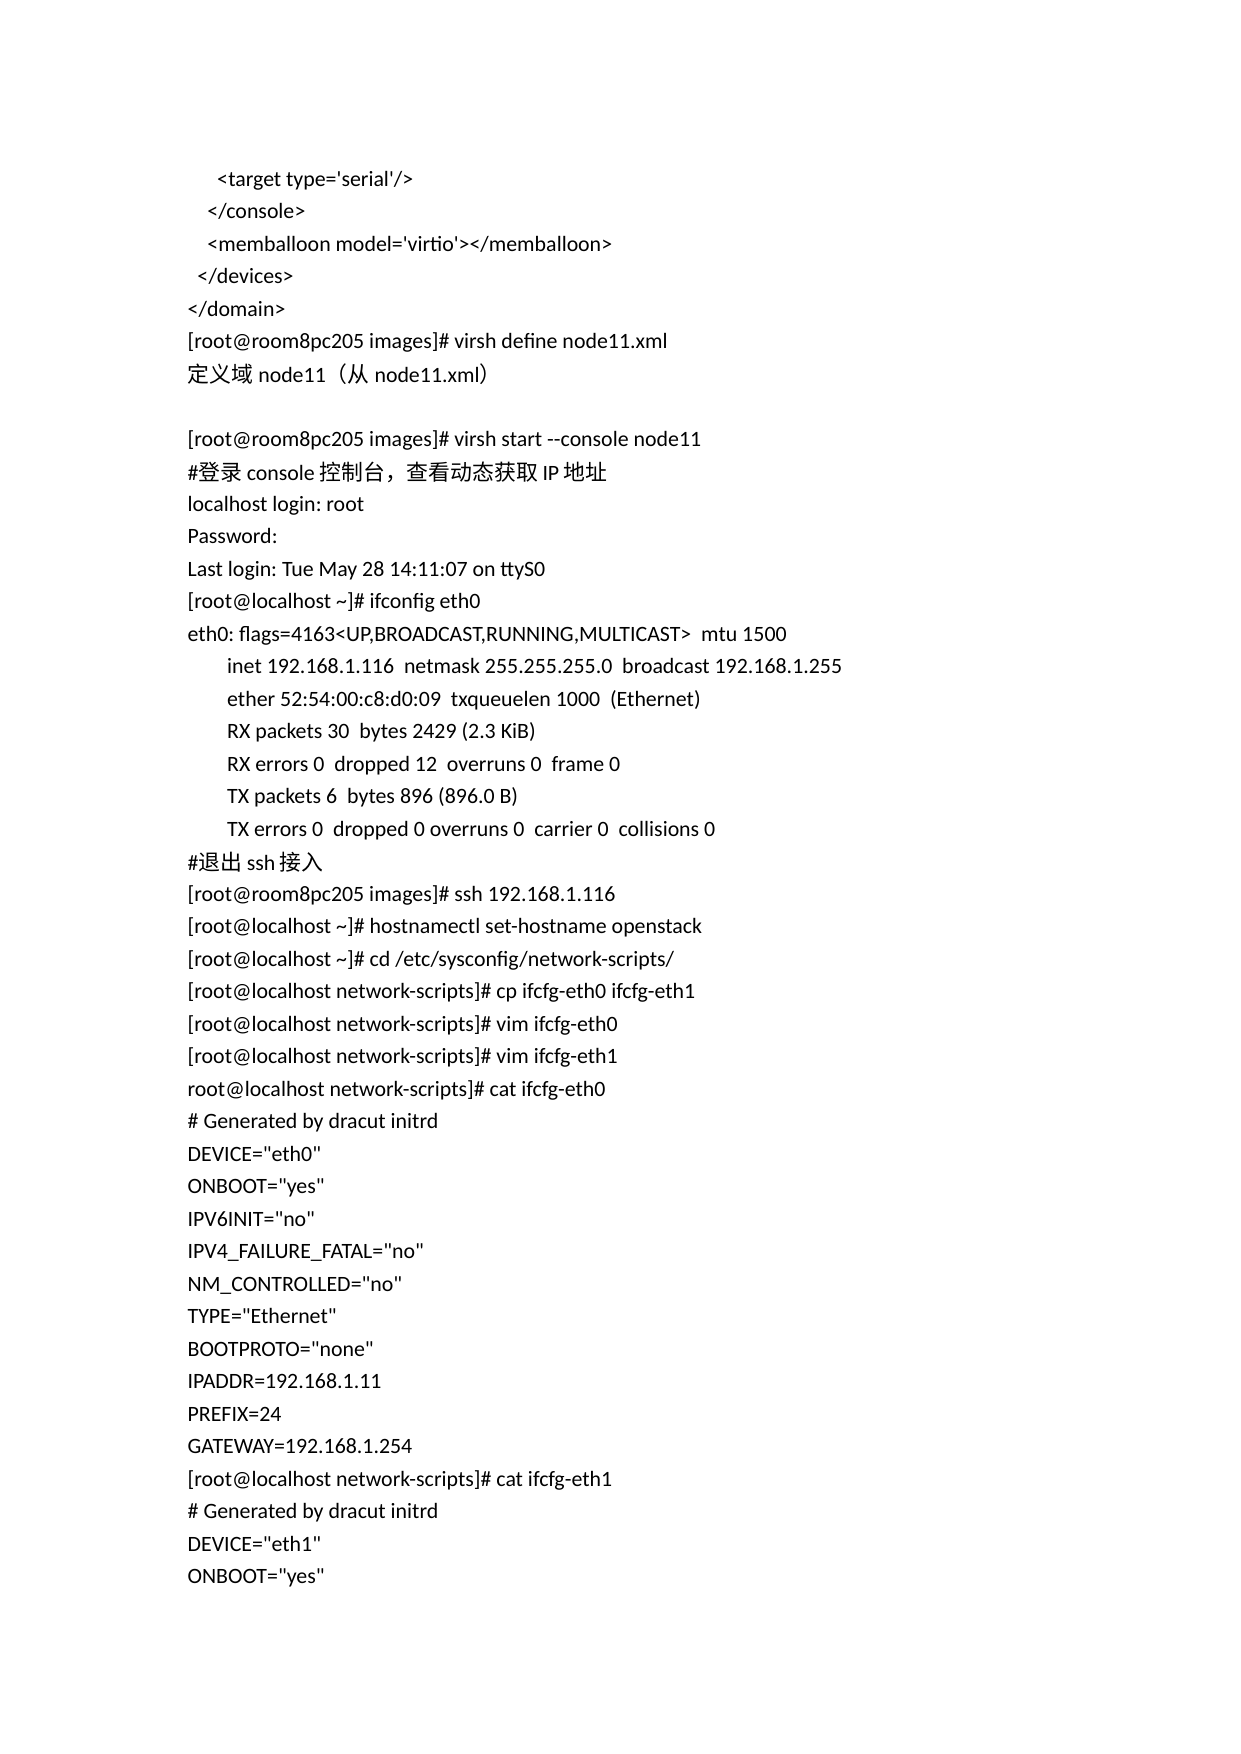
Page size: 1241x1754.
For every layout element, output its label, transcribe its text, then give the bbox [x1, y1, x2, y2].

text DEVICE="eth1" [187, 1527, 1053, 1559]
text GATEWAY=192.168.1.254 [187, 1429, 1053, 1462]
text [root@localhost network-scripts]# cat ifcfg-eth1 [187, 1462, 1053, 1494]
text 定义域 node11（从 node11.xml） [187, 357, 1053, 389]
text PREFIX=24 [187, 1397, 1053, 1429]
text [root@localhost ~]# ifconfig eth0 [187, 584, 1053, 617]
text </domain> [187, 292, 1053, 324]
text IPADDR=192.168.1.11 [187, 1364, 1053, 1397]
text [root@room8pc205 images]# virsh start --console node11 [187, 422, 1053, 454]
text </devices> [187, 259, 1053, 292]
text NM_CONTROLLED="no" [187, 1267, 1053, 1299]
text [root@room8pc205 images]# virsh define node11.xml [187, 324, 1053, 357]
text [root@localhost network-scripts]# vim ifcfg-eth1 root@localhost network-scripts]# cat ifcfg-eth0 [187, 1039, 1053, 1104]
text IPV6INIT="no" [187, 1202, 1053, 1234]
text [root@localhost network-scripts]# cp ifcfg-eth0 ifcfg-eth1 [187, 974, 1053, 1007]
text [root@localhost network-scripts]# vim ifcfg-eth0 [187, 1007, 1053, 1039]
text #登录console控制台，查看动态获取IP地址 [187, 454, 1053, 487]
text TX packets 6 bytes 896 (896.0 B) [187, 779, 1053, 812]
text ether 52:54:00:c8:d0:09 txqueuelen 1000 (Ethernet) [187, 682, 1053, 714]
text eth0: flags=4163<UP,BROADCAST,RUNNING,MULTICAST> mtu 1500 [187, 617, 1053, 649]
text <target type='serial'/> [187, 162, 1053, 194]
text RX errors 0 dropped 12 overruns 0 frame 0 [187, 747, 1053, 779]
text DEVICE="eth0" [187, 1137, 1053, 1169]
text BOOTPROTO="none" [187, 1332, 1053, 1364]
text # Generated by dracut initrd [187, 1494, 1053, 1527]
text </console> [187, 194, 1053, 227]
text # Generated by dracut initrd [187, 1104, 1053, 1137]
text TYPE="Ethernet" [187, 1299, 1053, 1332]
text IPV4_FAILURE_FATAL="no" [187, 1234, 1053, 1267]
text ONBOOT="yes" [187, 1169, 1053, 1202]
text <memballoon model='virtio'></memballoon> [187, 227, 1053, 259]
text [root@localhost ~]# hostnamectl set-hostname openstack [187, 909, 1053, 942]
text [root@room8pc205 images]# ssh 192.168.1.116 [187, 877, 1053, 909]
text inet 192.168.1.116 netmask 255.255.255.0 broadcast 192.168.1.255 [187, 649, 1053, 682]
text RX packets 30 bytes 2429 (2.3 KiB) [187, 714, 1053, 747]
text Password: [187, 519, 1053, 552]
text ONBOOT="yes" [187, 1559, 1053, 1592]
text Last login: Tue May 28 14:11:07 on ttyS0 [187, 552, 1053, 584]
text localhost login: root [187, 487, 1053, 519]
text [root@localhost ~]# cd /etc/sysconfig/network-scripts/ [187, 942, 1053, 974]
text #退出ssh接入 [187, 844, 1053, 877]
text TX errors 0 dropped 0 overruns 0 carrier 0 collisions 0 [187, 812, 1053, 844]
